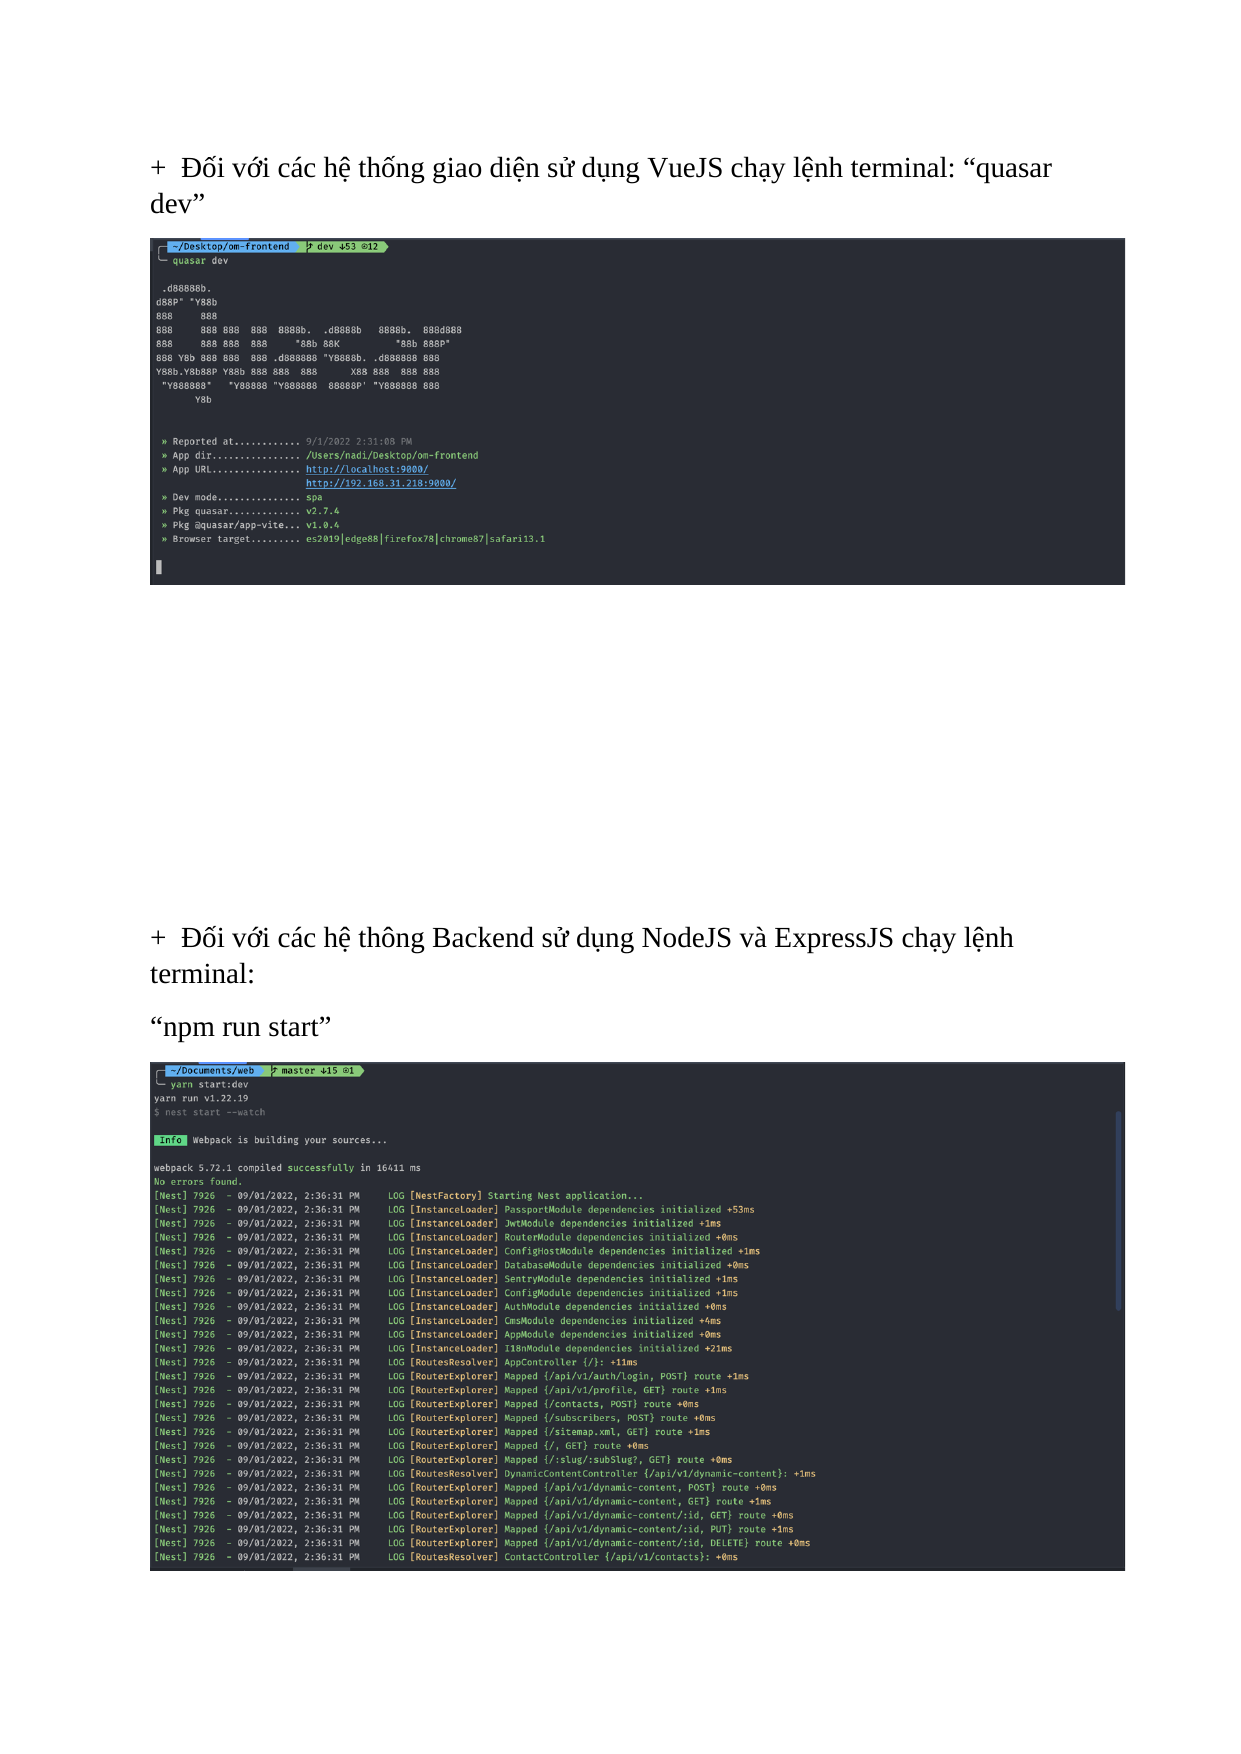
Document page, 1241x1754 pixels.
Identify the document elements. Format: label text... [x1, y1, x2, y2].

text “npm run start” [150, 1009, 1090, 1043]
text + Đối với các hệ thống giao diện sử dụng VueJS chạy lệnh terminal: “quasar dev” [150, 150, 1090, 220]
text + Đối với các hệ thông Backend sử dụng NodeJS và ExpressJS chạy lệnh terminal: [150, 921, 1090, 990]
picture [150, 238, 1125, 585]
picture [150, 1062, 1125, 1571]
